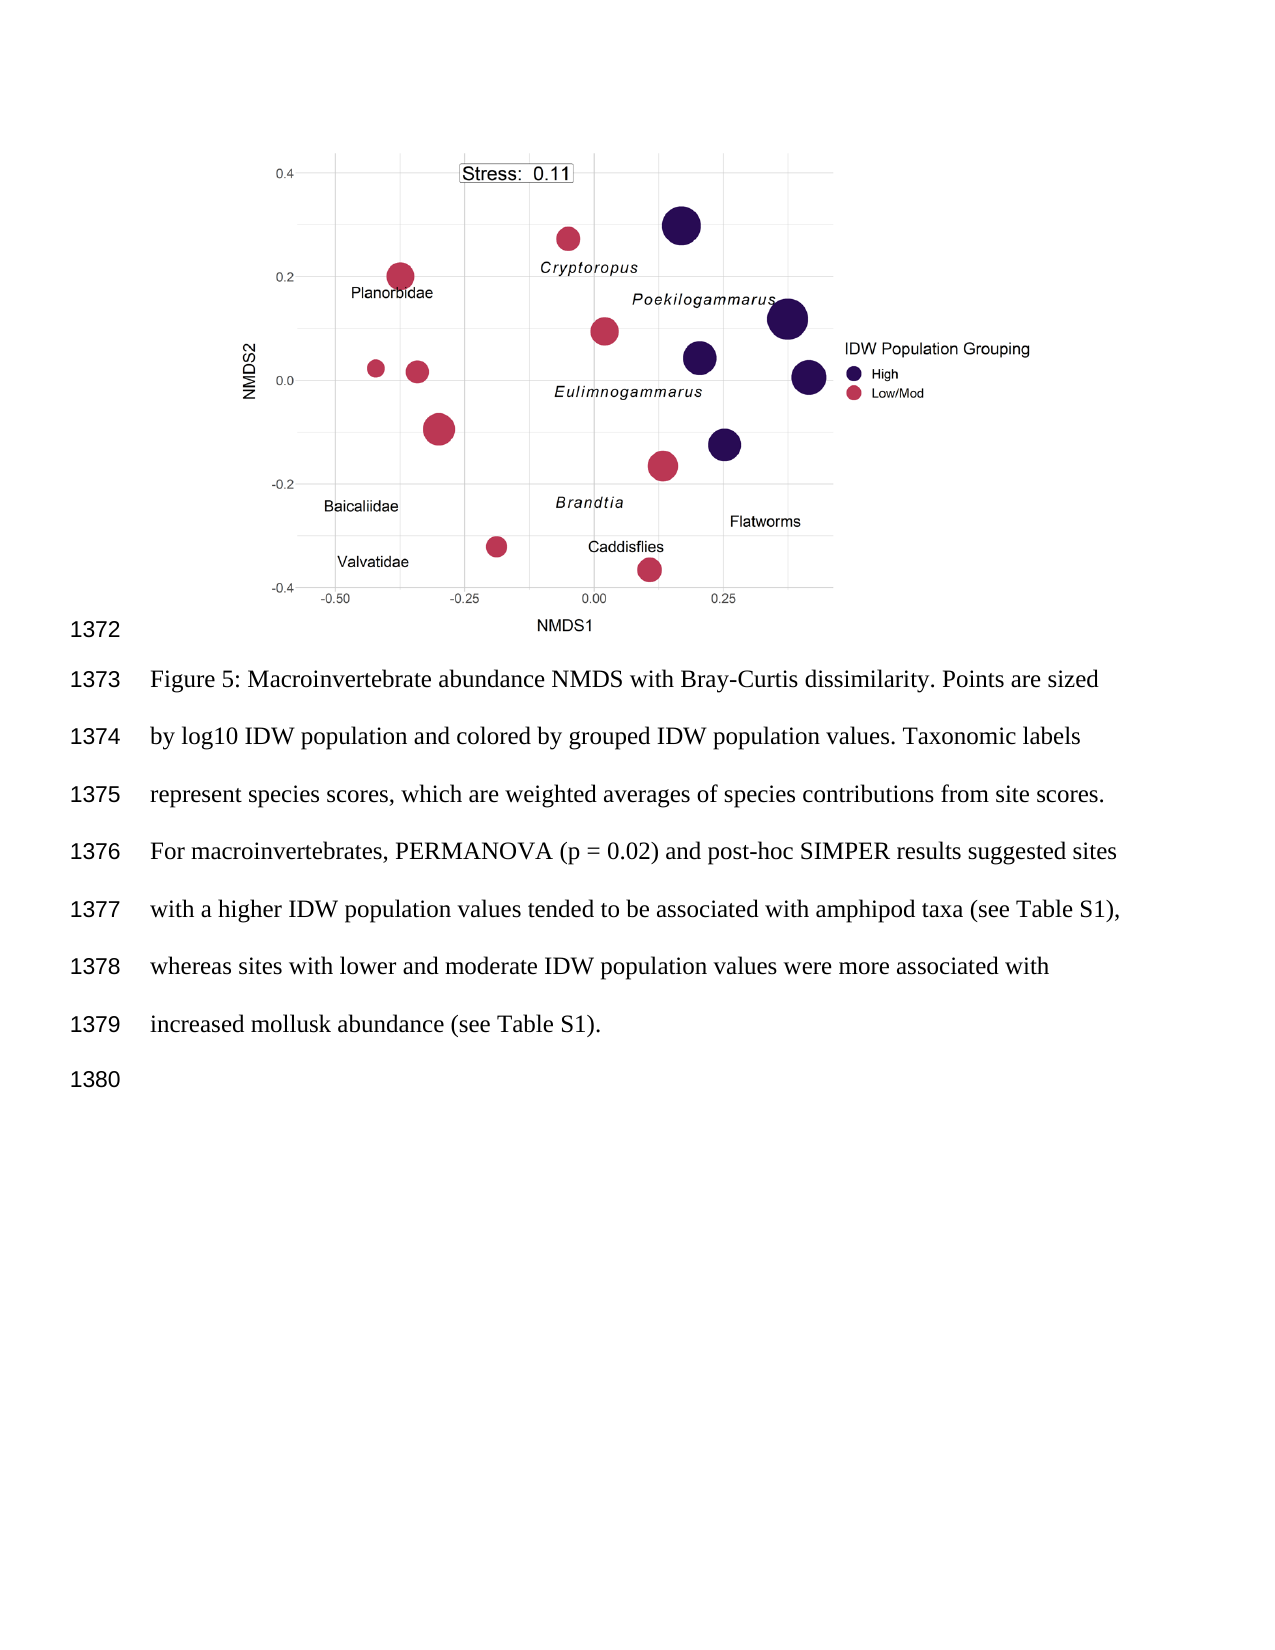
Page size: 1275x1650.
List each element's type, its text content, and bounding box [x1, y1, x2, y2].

text Figure 5: Macroinvertebrate abundance NMDS with Bray-Curtis dissimilarity. Points are sized by log10 IDW population and colored by grouped IDW population values. Taxonomic labels represent species scores, which are weighted averages of species contributions from site scores. For macroinvertebrates, PERMANOVA (p = 0.02) and post-hoc SIMPER results suggested sites with a higher IDW population values tended to be associated with amphipod taxa (see Table S1), whereas sites with lower and moderate IDW population values were more associated with increased mollusk abundance (see Table S1). [150, 664, 1125, 1038]
picture [150, 150, 1125, 638]
